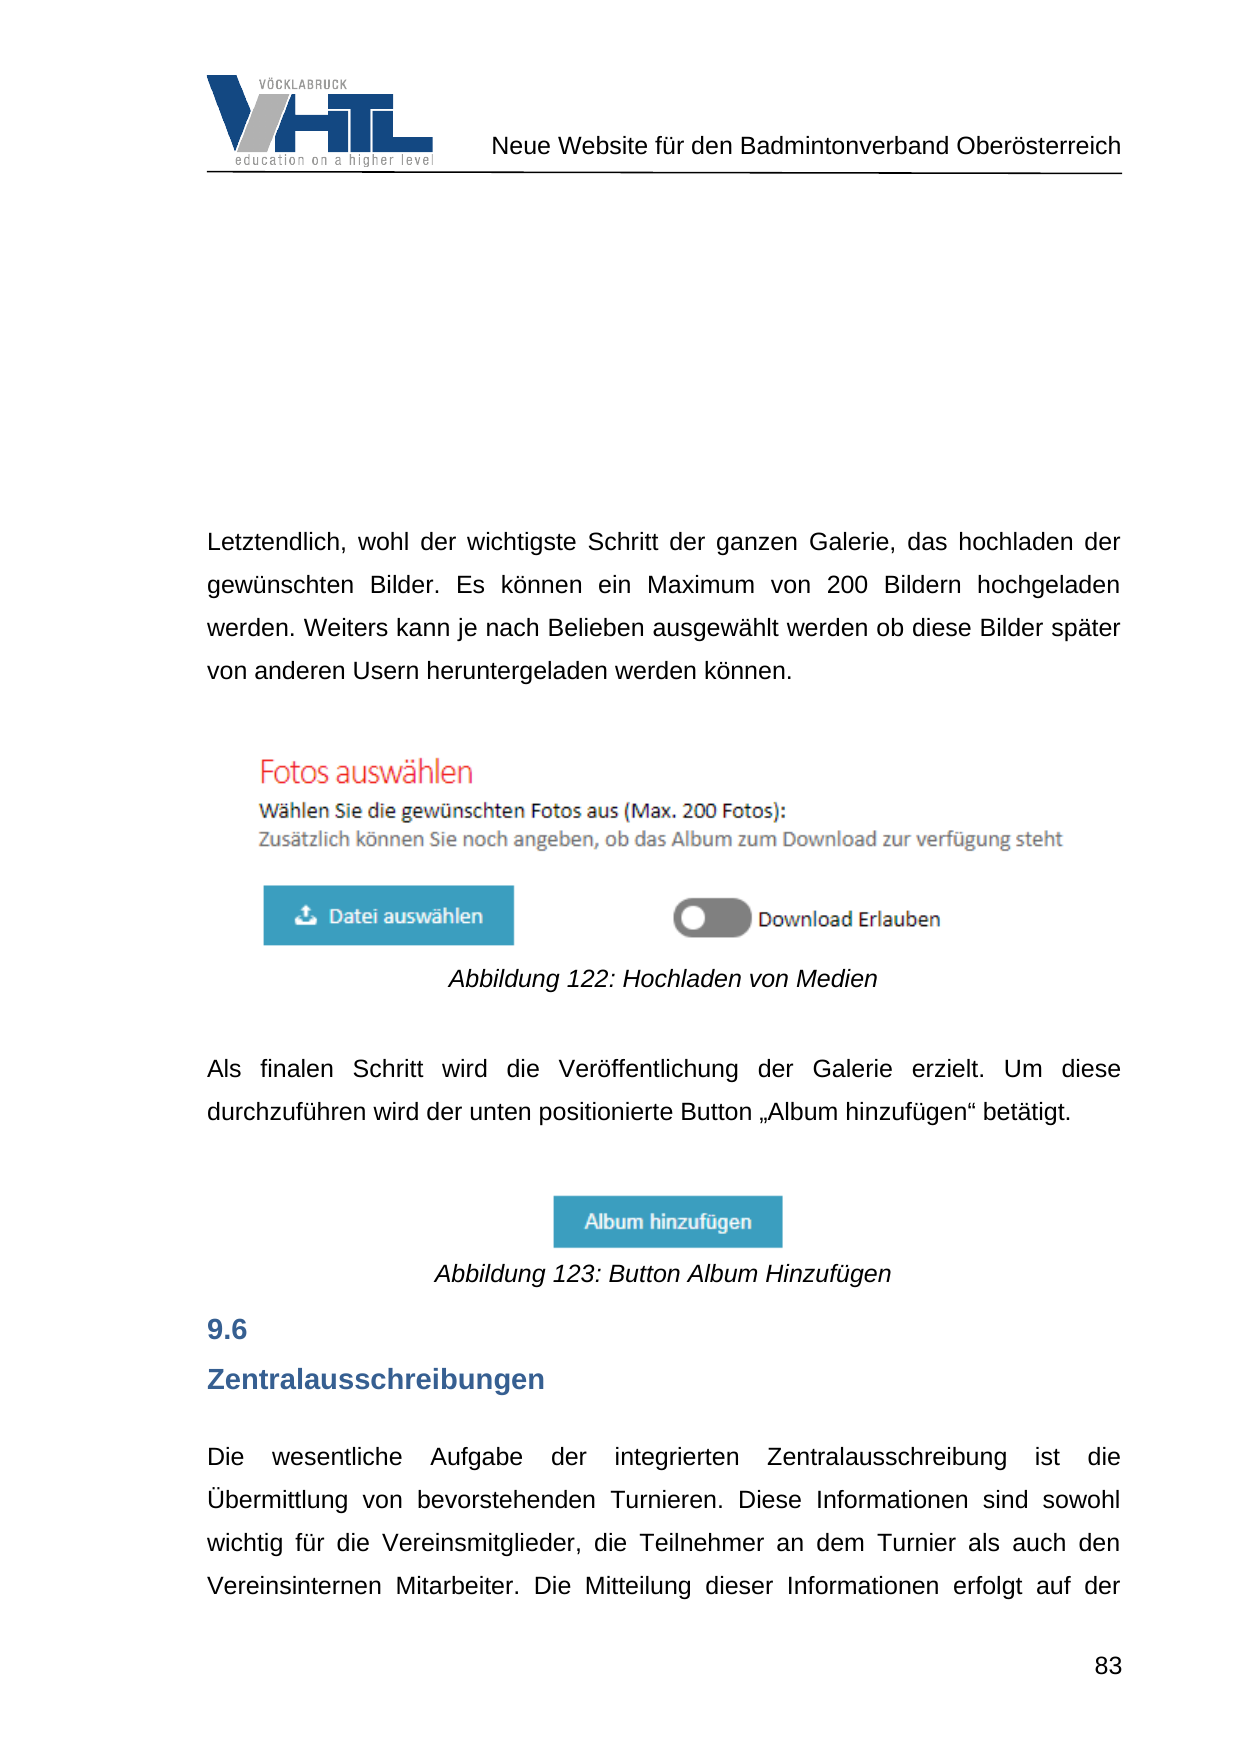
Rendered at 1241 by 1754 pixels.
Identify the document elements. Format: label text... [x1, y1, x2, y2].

picture [253, 741, 1073, 950]
subtitle Zentralausschreibungen [207, 1312, 1122, 1396]
text Letztendlich, wohl der wichtigste Schritt der ganzen Galerie, das hochladen der gewünschten Bilder. Es können ein Maximum von 200 Bildern hochgeladen werden. Weiters kann je nach Belieben ausgewählt werden ob diese Bilder später von anderen Usern heruntergeladen werden können. [207, 527, 1122, 685]
picture [206, 75, 433, 167]
picture [532, 1171, 794, 1258]
